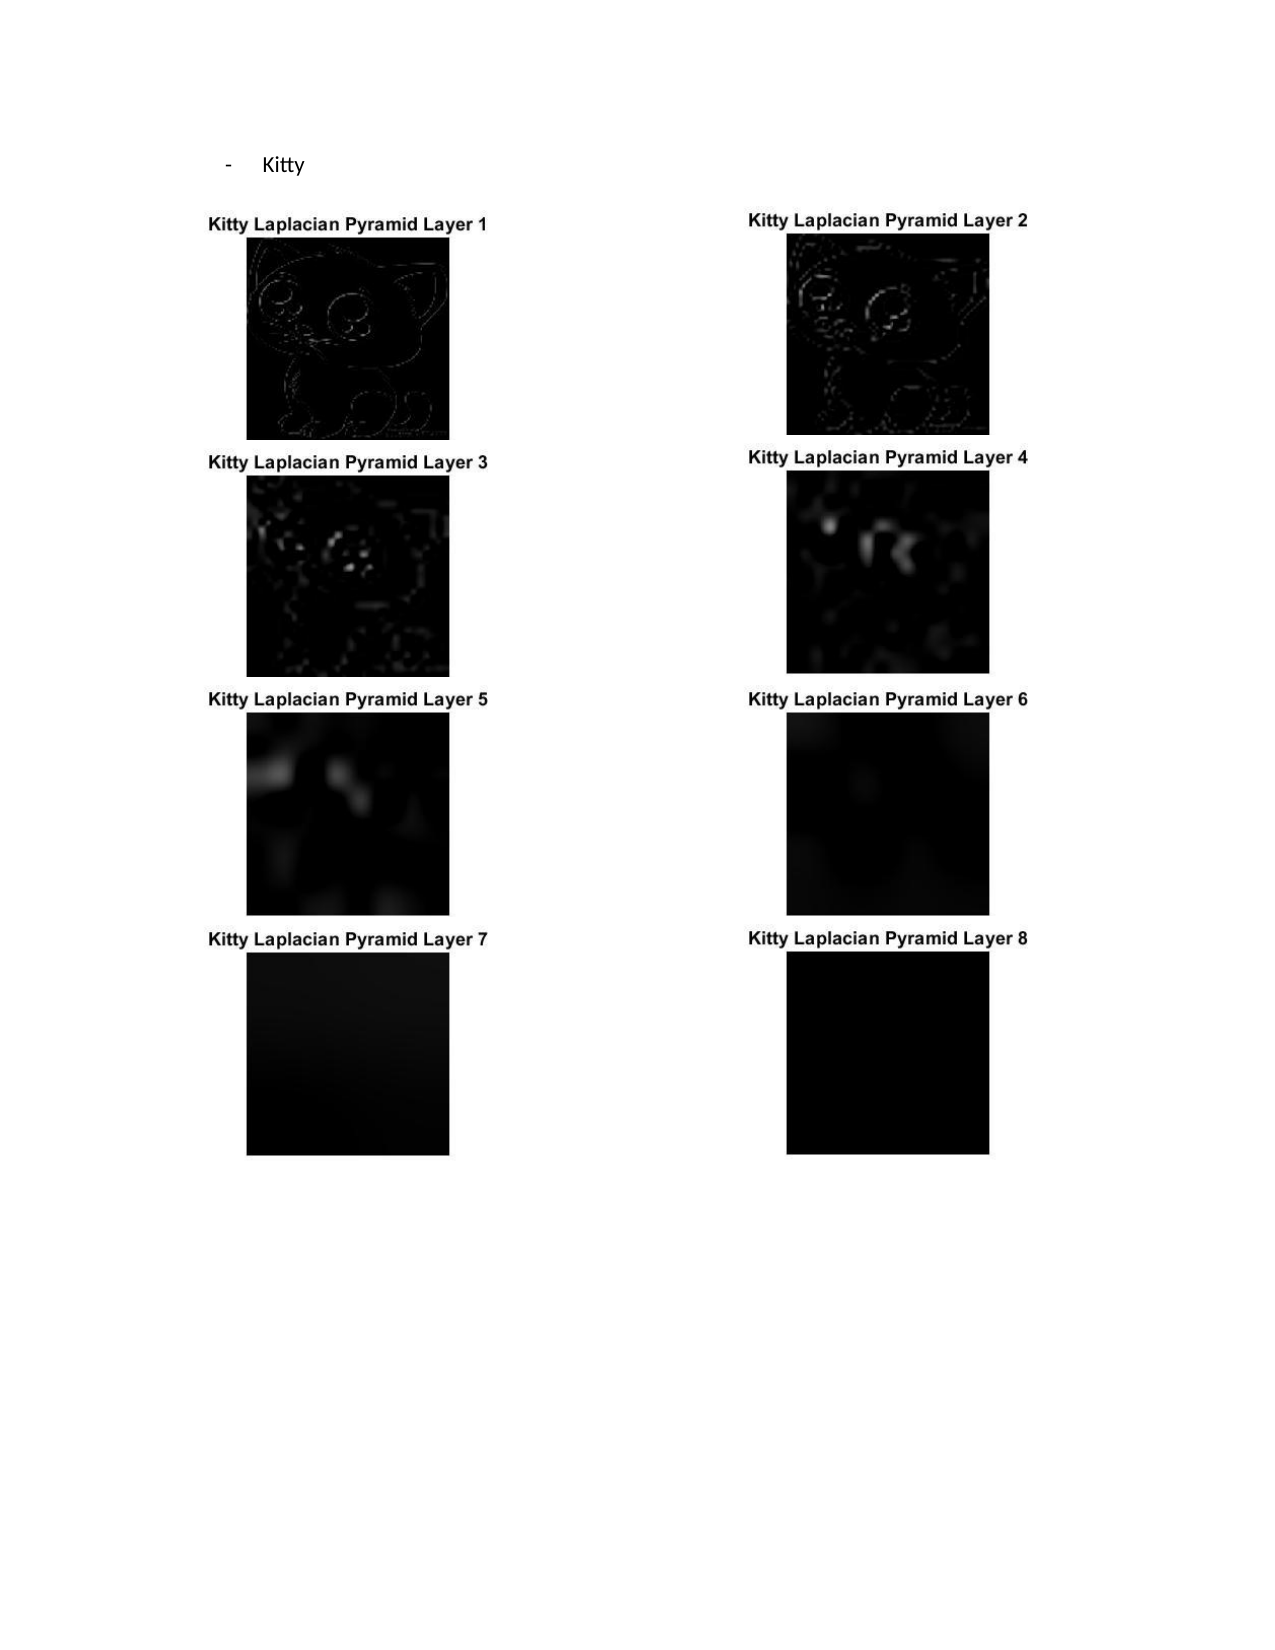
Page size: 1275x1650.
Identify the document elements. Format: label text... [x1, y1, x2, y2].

list Kitty [225, 150, 1125, 178]
picture [671, 199, 1107, 1256]
picture [131, 202, 567, 1257]
